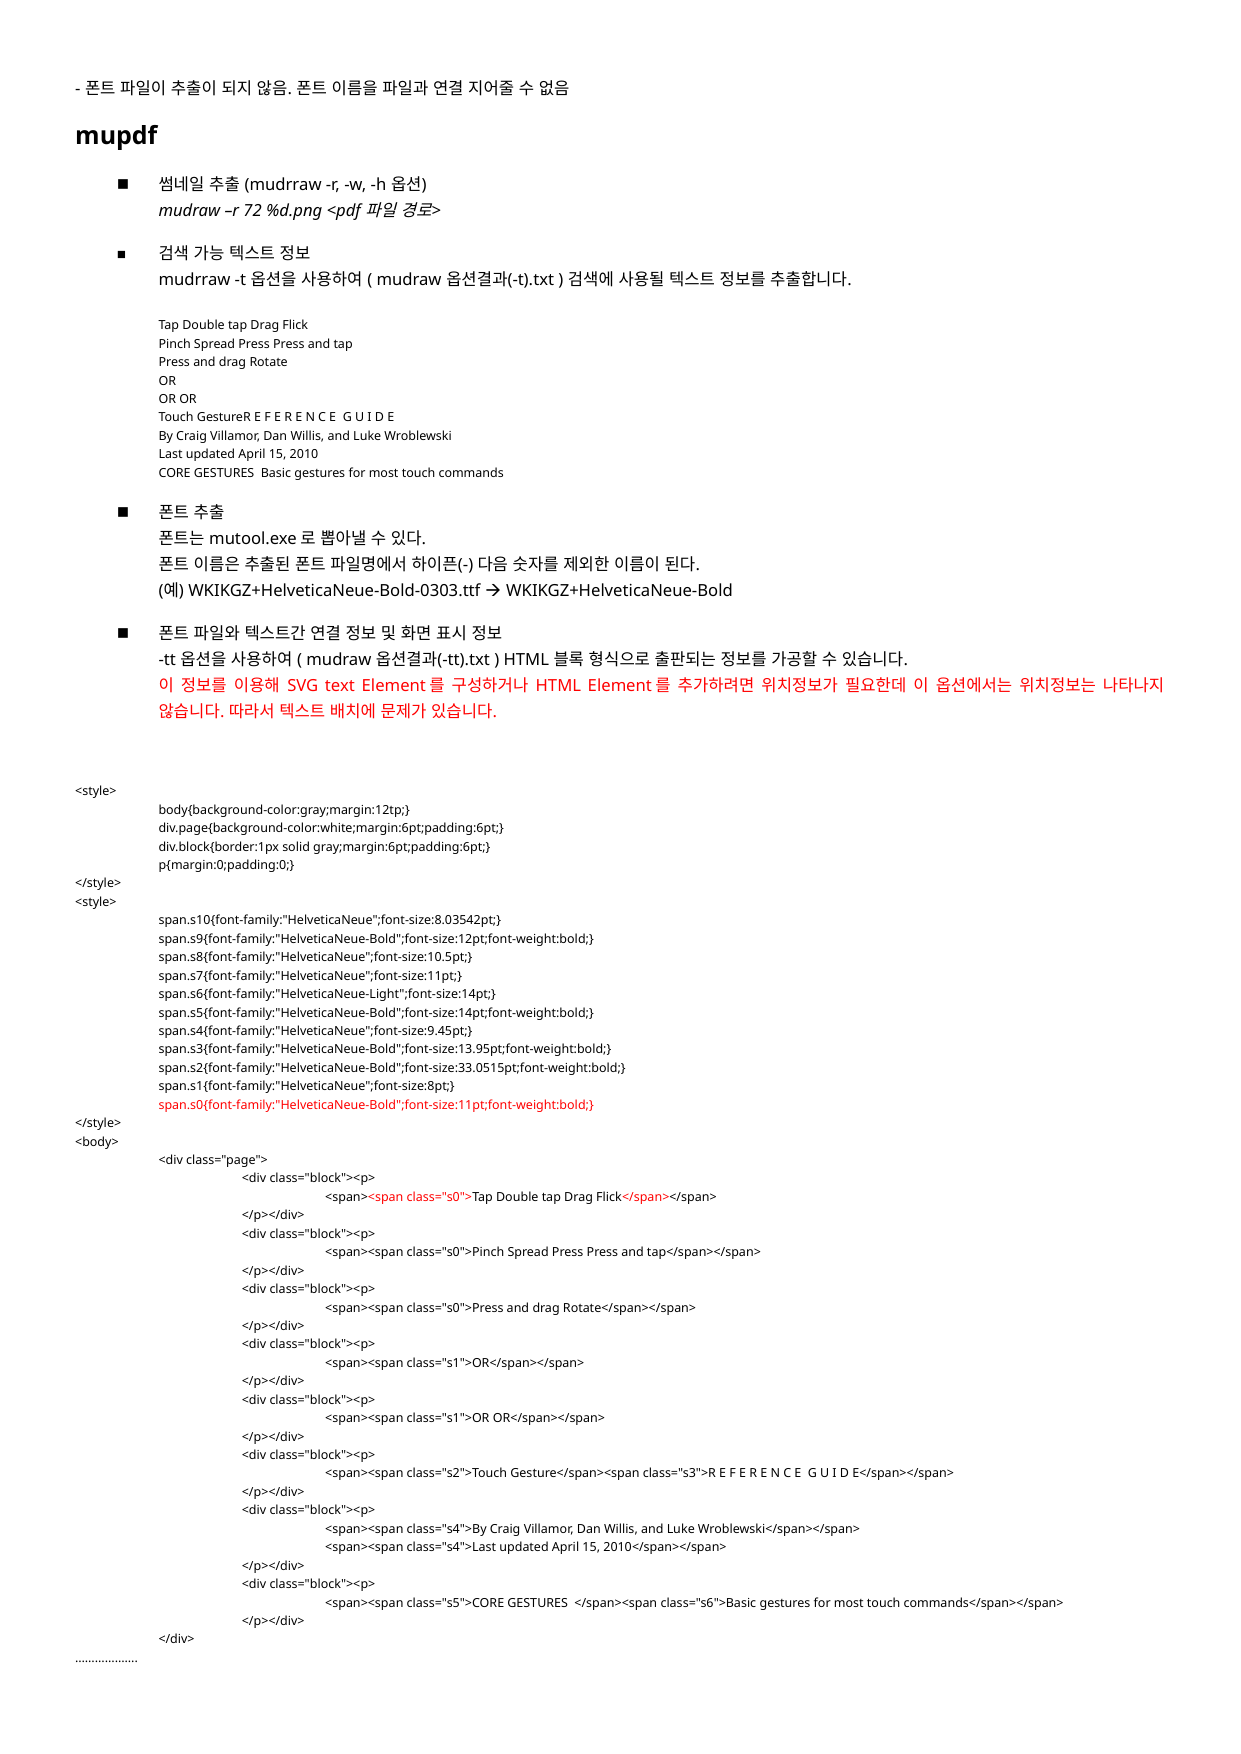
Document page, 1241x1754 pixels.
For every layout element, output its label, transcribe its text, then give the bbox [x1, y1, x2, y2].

text mupdf [75, 118, 1165, 152]
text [75, 75, 1165, 99]
list 검색 가능 텍스트 정보 mudrraw -t 옵션을 사용하여 ( mudraw 옵션결과(-t).txt ) 검색에 사용될 텍스트 정보를 추출합니다. Tap Double tap Drag Flick Pinch Spread Press Press and tap Press and drag Rotate OR OR OR Touch GestureR E F E R E N C E G U I D E By Craig Villamor, Dan Willis, and Luke Wroblewski Last updated April 15, 2010 CORE GESTURES Basic gestures for most touch commands [117, 240, 1165, 481]
list 폰트 파일와 텍스트간 연결 정보 및 화면 표시 정보 -tt 옵션을 사용하여 ( mudraw 옵션결과(-tt).txt ) HTML 블록 형식으로 출판되는 정보를 가공할 수 있습니다. 이 정보를 이용해 SVG text Element를 구성하거나 HTML Element를 추가하려면 위치정보가 필요한데 이 옵션에서는 위치정보는 나타나지 않습니다. 따라서 텍스트 배치에 문제가 있습니다. [117, 620, 1165, 723]
list 썸네일 추출 (mudrraw -r, -w, -h 옵션) mudraw –r 72 %d.png <pdf 파일 경로> [117, 171, 1165, 222]
list 폰트 추출 폰트는 mutool.exe로 뽑아낼 수 있다. 폰트 이름은 추출된 폰트 파일명에서 하이픈(-) 다음 숫자를 제외한 이름이 된다. (예) WKIKGZ+HelveticaNeue-Bold-0303.ttf WKIKGZ+HelveticaNeue-Bold [117, 499, 1165, 602]
